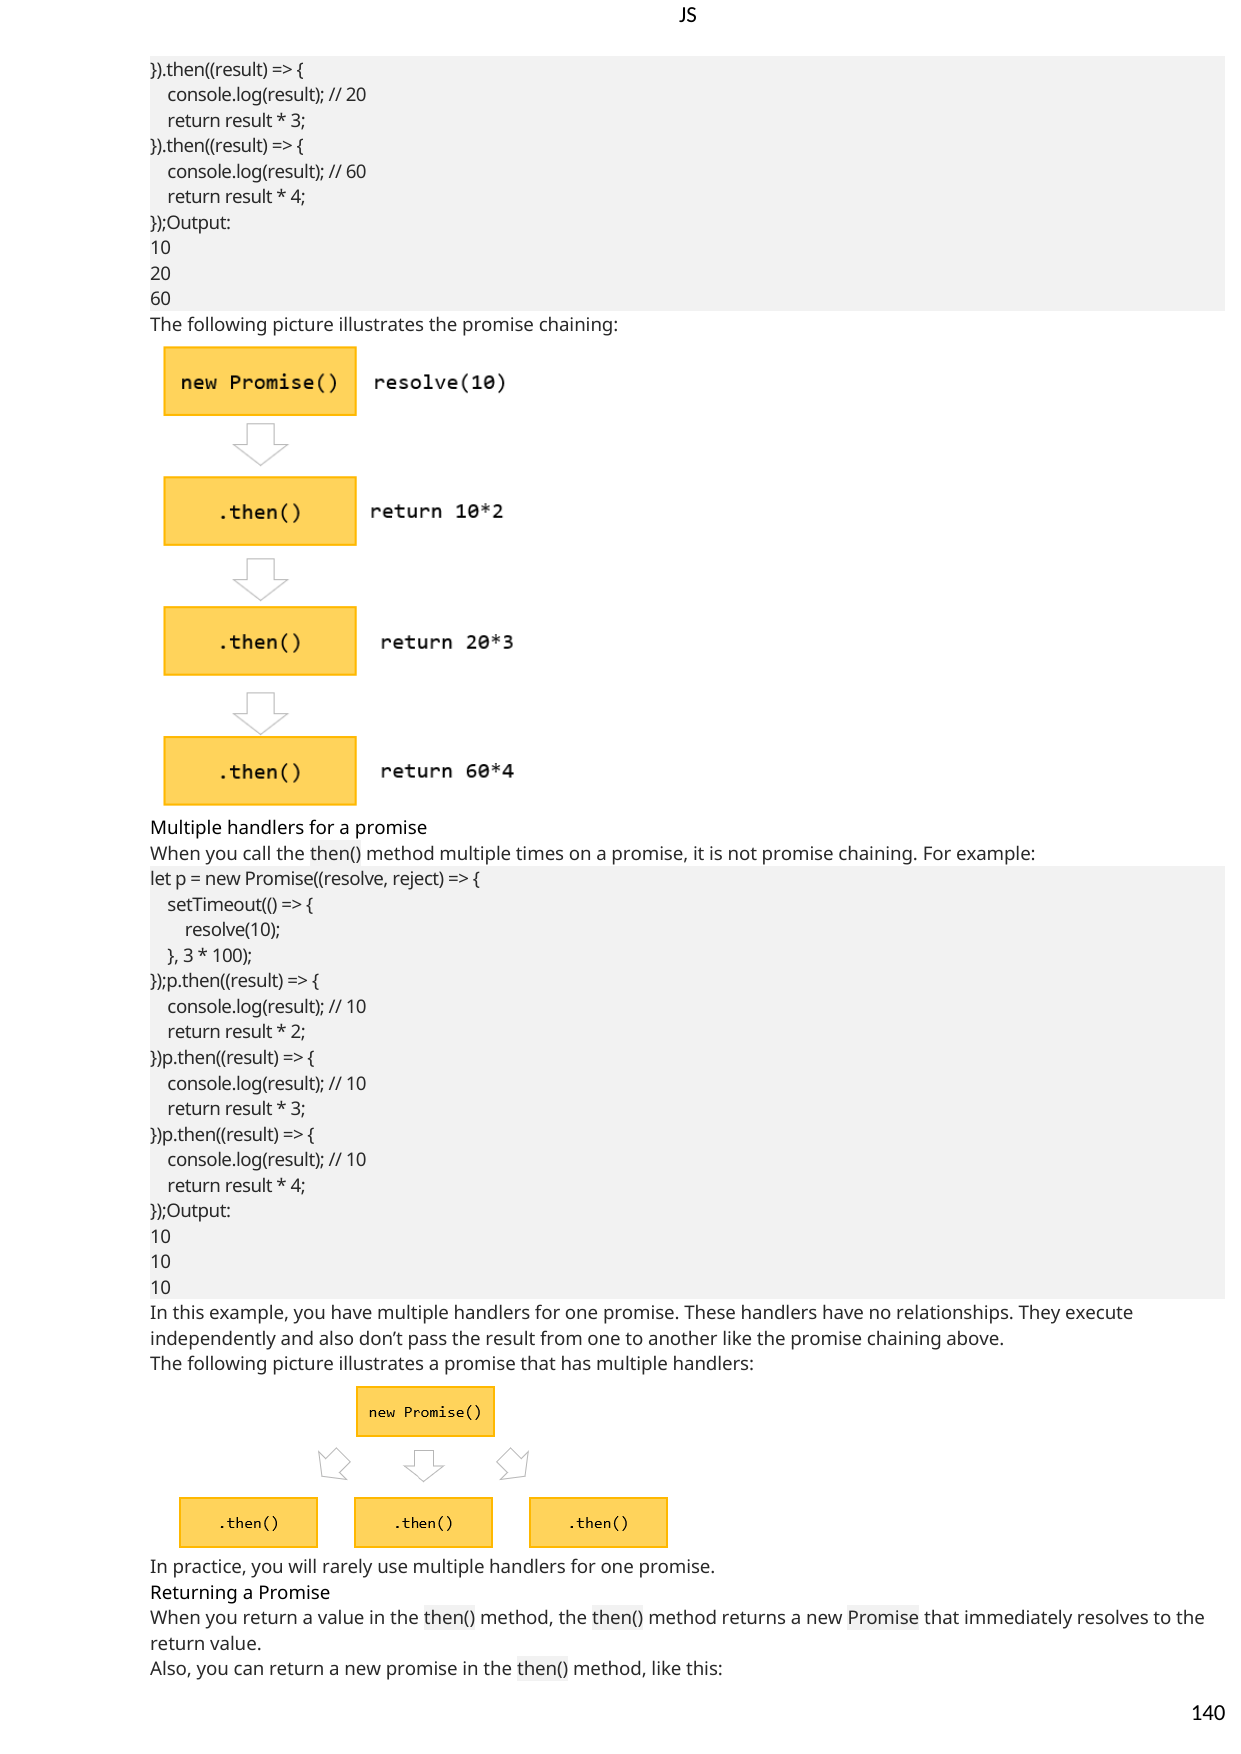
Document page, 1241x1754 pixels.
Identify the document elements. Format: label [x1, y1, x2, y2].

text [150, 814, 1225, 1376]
picture [150, 1376, 687, 1554]
picture [150, 336, 524, 815]
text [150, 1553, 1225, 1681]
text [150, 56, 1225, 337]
